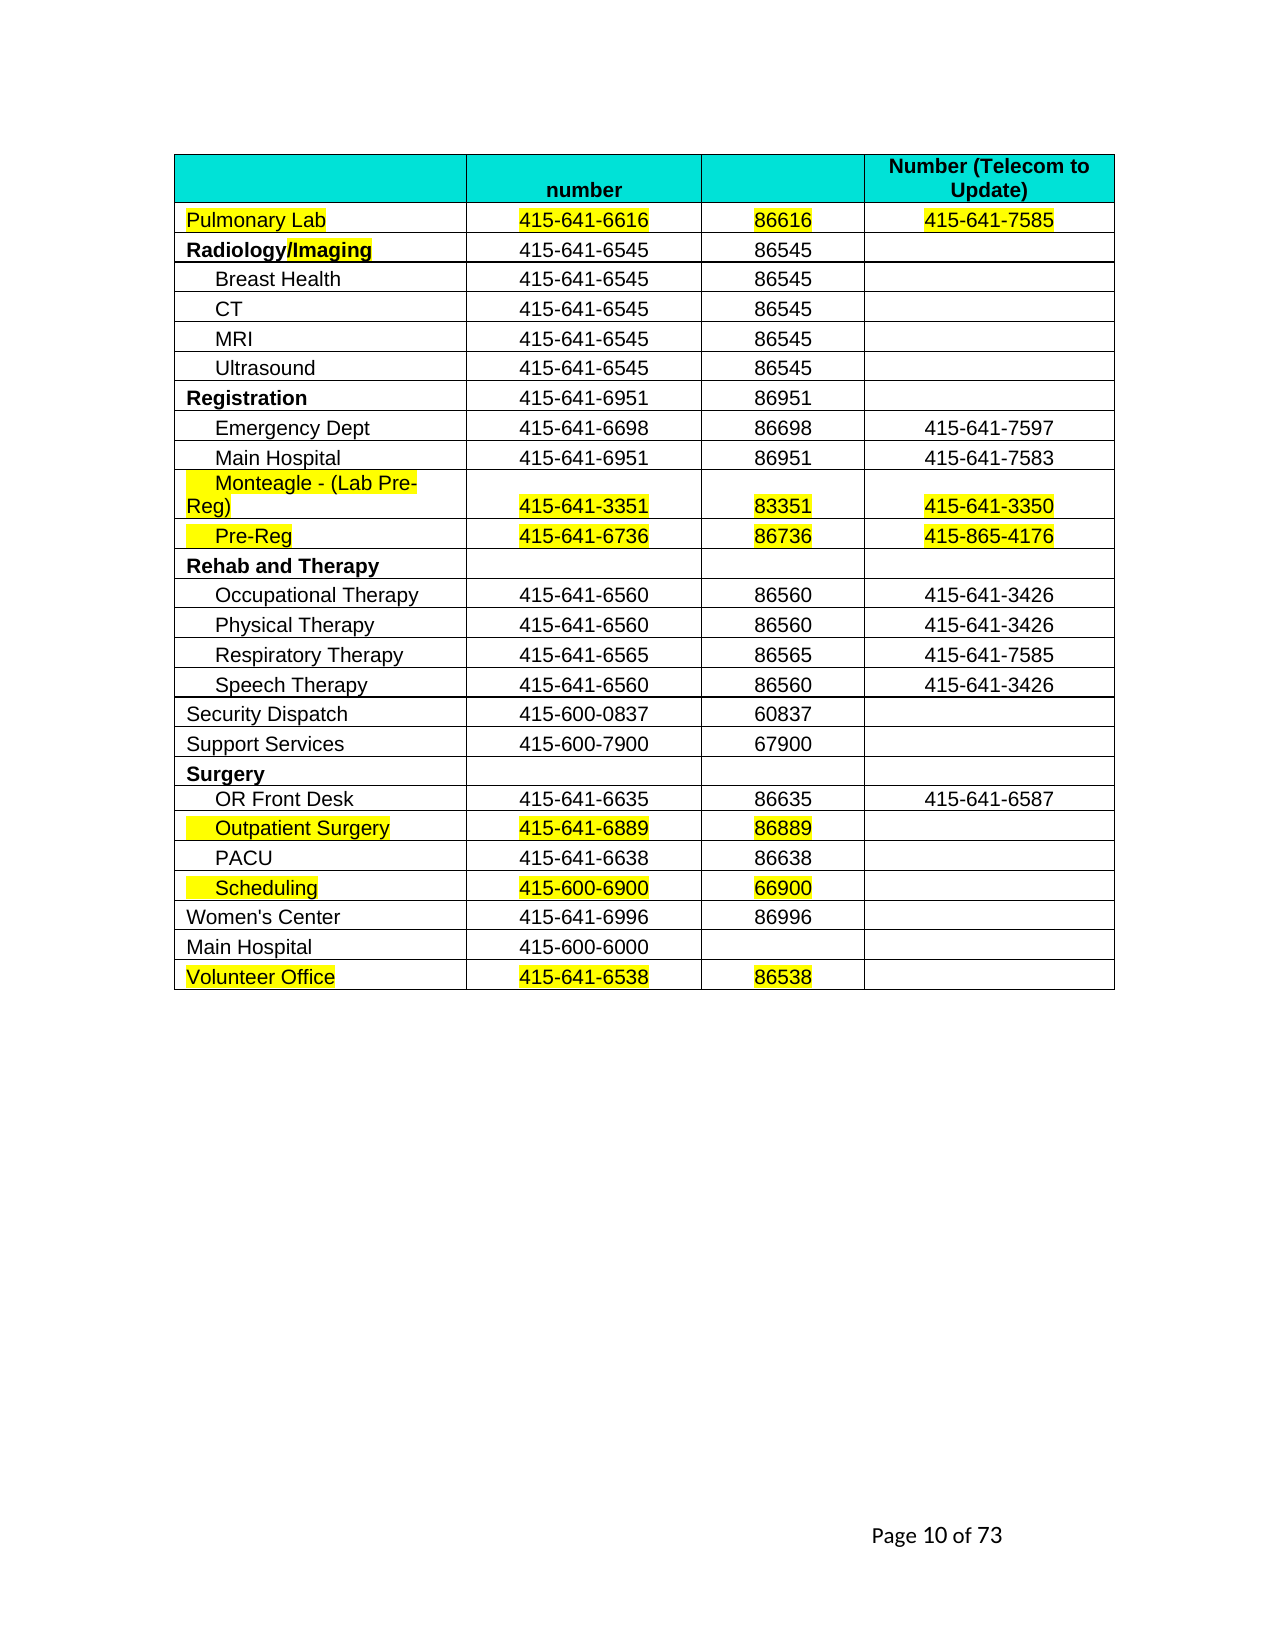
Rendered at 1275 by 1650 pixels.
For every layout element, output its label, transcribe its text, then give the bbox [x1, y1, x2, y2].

table_cell 415-641-6698 [467, 411, 701, 439]
table_cell 86560 [702, 668, 864, 696]
table_cell 415-641-6560 [467, 608, 701, 637]
table_cell 83351 [702, 470, 864, 518]
table_cell 415-641-3426 [865, 579, 1114, 607]
table_cell Main Hospital [175, 930, 466, 959]
table_cell Women's Center [175, 901, 466, 929]
table_cell [865, 811, 1114, 840]
table_cell Emergency Dept [175, 411, 466, 439]
table_cell [865, 233, 1114, 261]
table_cell 86889 [702, 811, 864, 840]
table_cell MRI [175, 322, 466, 351]
table_cell 86545 [702, 322, 864, 351]
table_cell 415-600-6000 [467, 930, 701, 959]
table_cell PACU [175, 841, 466, 870]
table_cell [865, 960, 1114, 988]
table_cell 415-641-3350 [865, 470, 1114, 518]
table_cell 415-641-6951 [467, 381, 701, 410]
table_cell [865, 155, 1114, 202]
table_cell [865, 698, 1114, 726]
table_cell 415-641-6545 [467, 352, 701, 380]
table_cell 86996 [702, 901, 864, 929]
table_cell 86951 [702, 441, 864, 469]
table_cell Extension [702, 155, 864, 202]
table_cell Ultrasound [175, 352, 466, 380]
table_cell [702, 930, 864, 959]
table_cell [702, 757, 864, 785]
table_cell 415-641-6545 [467, 292, 701, 321]
table_cell CT [175, 292, 466, 321]
table_cell Registration [175, 381, 466, 410]
table_cell 415-641-6538 [467, 960, 701, 988]
table_cell [865, 901, 1114, 929]
table_cell 415-641-3426 [865, 668, 1114, 696]
table_cell Outpatient Surgery [175, 811, 466, 840]
table_cell 86545 [702, 233, 864, 261]
table_cell Rehab and Therapy [175, 549, 466, 578]
table_cell 86560 [702, 608, 864, 637]
table_cell 86616 [702, 203, 864, 232]
table_cell [702, 549, 864, 578]
table_cell [467, 549, 701, 578]
table_cell 415-600-6900 [467, 871, 701, 899]
table_cell 415-641-6635 [467, 786, 701, 810]
table_cell 415-641-6951 [467, 441, 701, 469]
table_cell Surgery [175, 757, 466, 785]
table_cell Radiology/Imaging [175, 233, 466, 261]
table_cell 415-641-3426 [865, 608, 1114, 637]
table_cell 415-641-7597 [865, 411, 1114, 439]
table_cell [467, 155, 701, 202]
table_cell 415-641-6560 [467, 668, 701, 696]
table_cell 86560 [702, 579, 864, 607]
table_cell Breast Health [175, 263, 466, 291]
table_cell 86538 [702, 960, 864, 988]
table_cell [865, 381, 1114, 410]
table_cell 86698 [702, 411, 864, 439]
table_cell 415-641-7585 [865, 203, 1114, 232]
table_cell [865, 352, 1114, 380]
table_cell 415-600-7900 [467, 727, 701, 756]
table_cell Speech Therapy [175, 668, 466, 696]
table_cell Volunteer Office [175, 960, 466, 988]
table_cell [865, 841, 1114, 870]
table_cell [865, 263, 1114, 291]
table_cell Department [175, 155, 466, 202]
table_cell OR Front Desk [175, 786, 466, 810]
table_cell [865, 549, 1114, 578]
table_cell [865, 292, 1114, 321]
table_cell 415-641-6889 [467, 811, 701, 840]
table_cell 86545 [702, 292, 864, 321]
table_cell Respiratory Therapy [175, 638, 466, 667]
table_cell Physical Therapy [175, 608, 466, 637]
table_cell 415-641-6736 [467, 519, 701, 548]
table_cell [865, 757, 1114, 785]
table_cell 415-641-6587 [865, 786, 1114, 810]
table_cell 415-641-3351 [467, 470, 701, 518]
table_cell Occupational Therapy [175, 579, 466, 607]
table_cell 415-641-6638 [467, 841, 701, 870]
table_cell [865, 930, 1114, 959]
table_cell 86736 [702, 519, 864, 548]
table_cell 86951 [702, 381, 864, 410]
table_cell 415-641-6545 [467, 263, 701, 291]
table_cell 415-641-7583 [865, 441, 1114, 469]
table_cell [865, 871, 1114, 899]
table_cell [865, 727, 1114, 756]
table_cell 415-641-6545 [467, 322, 701, 351]
table_cell 86545 [702, 352, 864, 380]
table_cell 415-641-6565 [467, 638, 701, 667]
table_cell 86565 [702, 638, 864, 667]
table_cell Main Hospital [175, 441, 466, 469]
table_cell Support Services [175, 727, 466, 756]
table_cell Security Dispatch [175, 698, 466, 726]
table_cell 86545 [702, 263, 864, 291]
table_cell 415-641-6616 [467, 203, 701, 232]
table_cell Pre-Reg [175, 519, 466, 548]
table_cell [865, 322, 1114, 351]
table_cell 415-641-6545 [467, 233, 701, 261]
table_cell Pulmonary Lab [175, 203, 466, 232]
table_cell 415-600-0837 [467, 698, 701, 726]
table_cell 86638 [702, 841, 864, 870]
table_cell 67900 [702, 727, 864, 756]
table_cell Scheduling [175, 871, 466, 899]
table_cell Monteagle - (Lab Pre-Reg) [231, 470, 466, 518]
table_cell [467, 757, 701, 785]
table_cell 415-865-4176 [865, 519, 1114, 548]
table_cell 60837 [702, 698, 864, 726]
table_cell 415-641-6560 [467, 579, 701, 607]
table_cell 415-641-7585 [865, 638, 1114, 667]
table_cell 415-641-6996 [467, 901, 701, 929]
table_cell 66900 [702, 871, 864, 899]
table_cell 86635 [702, 786, 864, 810]
